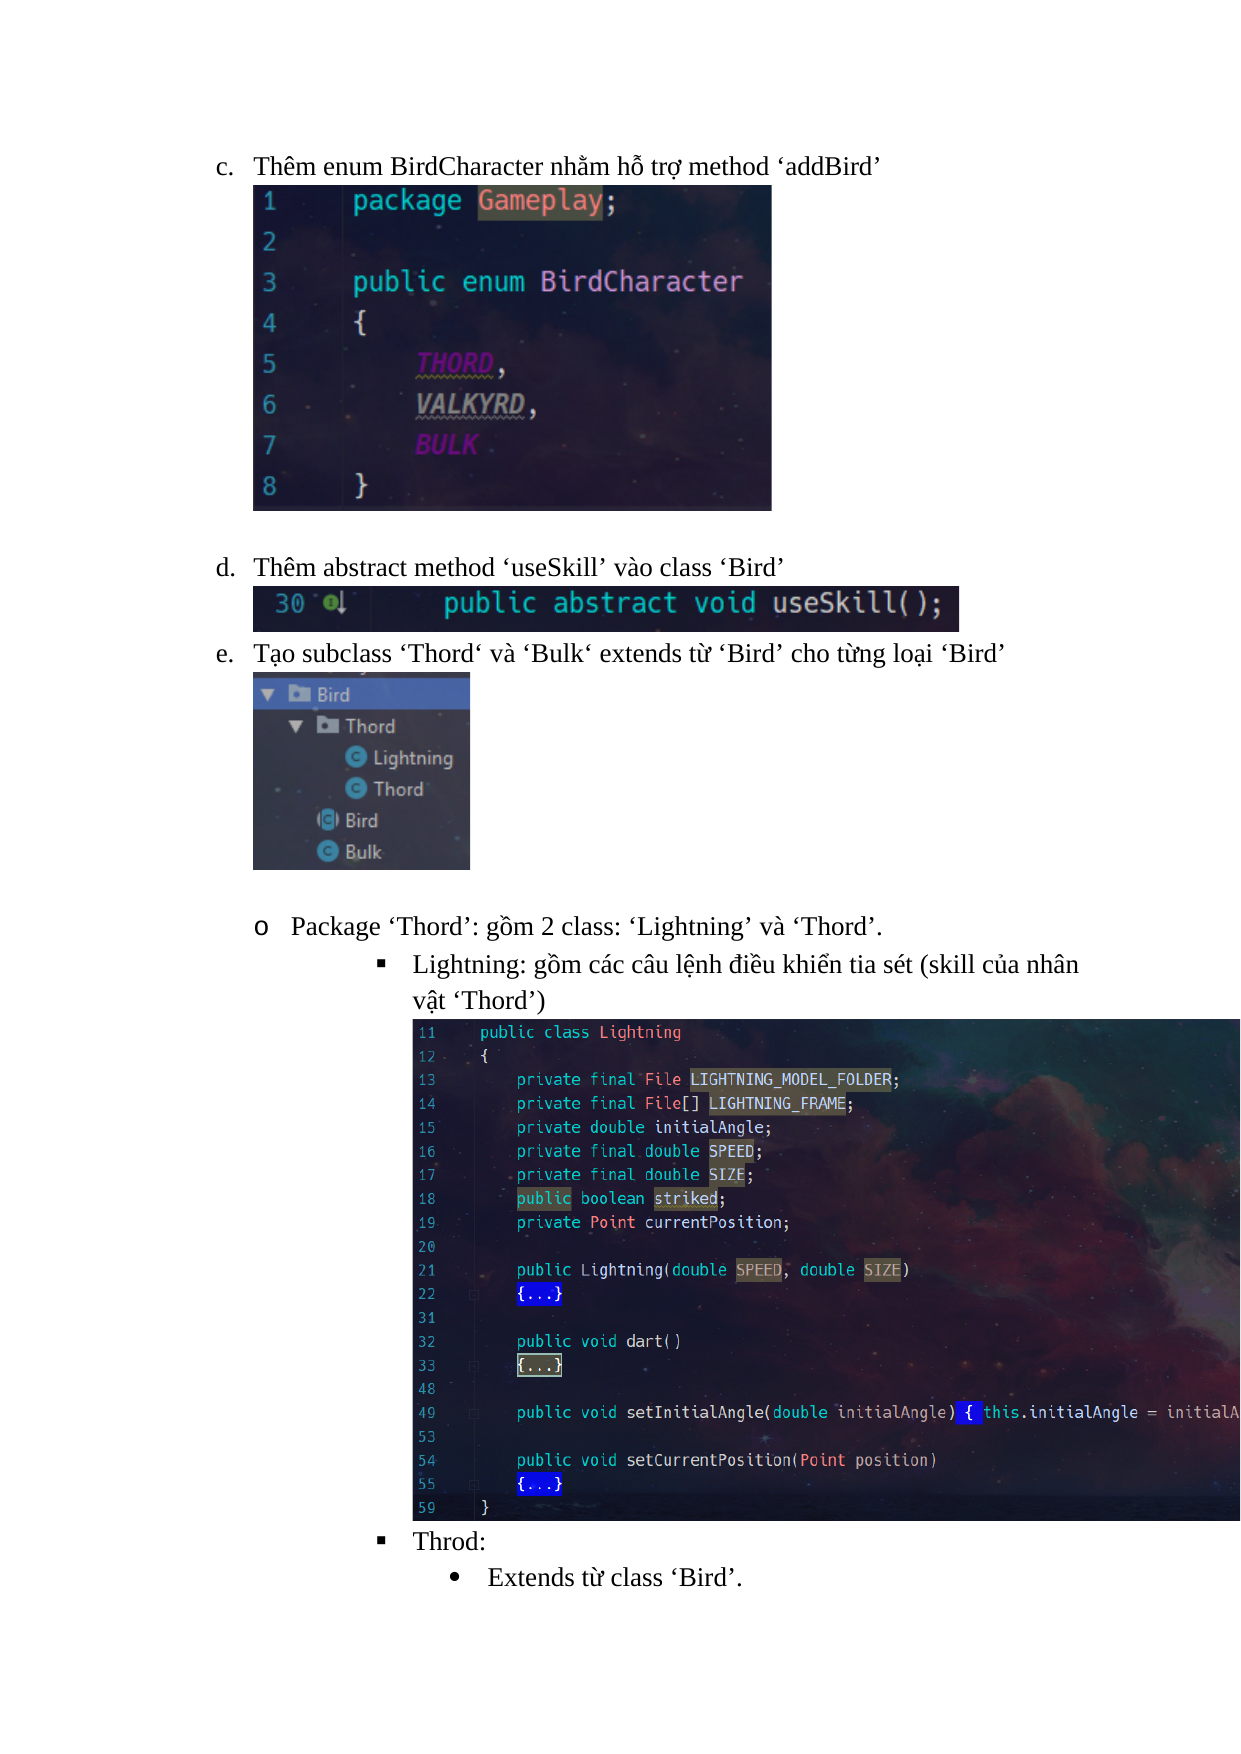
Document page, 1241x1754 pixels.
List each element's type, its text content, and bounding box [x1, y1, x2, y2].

list Extends từ class ‘Bird’. [450, 1561, 1090, 1592]
picture [253, 672, 471, 870]
list Throd: [375, 1525, 1090, 1557]
list Package ‘Thord’: gồm 2 class: ‘Lightning’ và ‘Thord’. [253, 909, 1090, 943]
picture [253, 185, 772, 511]
picture [253, 586, 960, 632]
list Tạo subclass ‘Thord‘ và ‘Bulk‘ extends từ ‘Bird’ cho từng loại ‘Bird’ [216, 637, 1090, 668]
list Thêm abstract method ‘useSkill’ vào class ‘Bird’ [216, 551, 1090, 582]
picture [412, 1019, 1241, 1521]
list Thêm enum BirdCharacter nhằm hỗ trợ method ‘addBird’ [216, 150, 1090, 181]
list Lightning: gồm các câu lệnh điều khiển tia sét (skill của nhân vật ‘Thord’) [375, 948, 1090, 1015]
